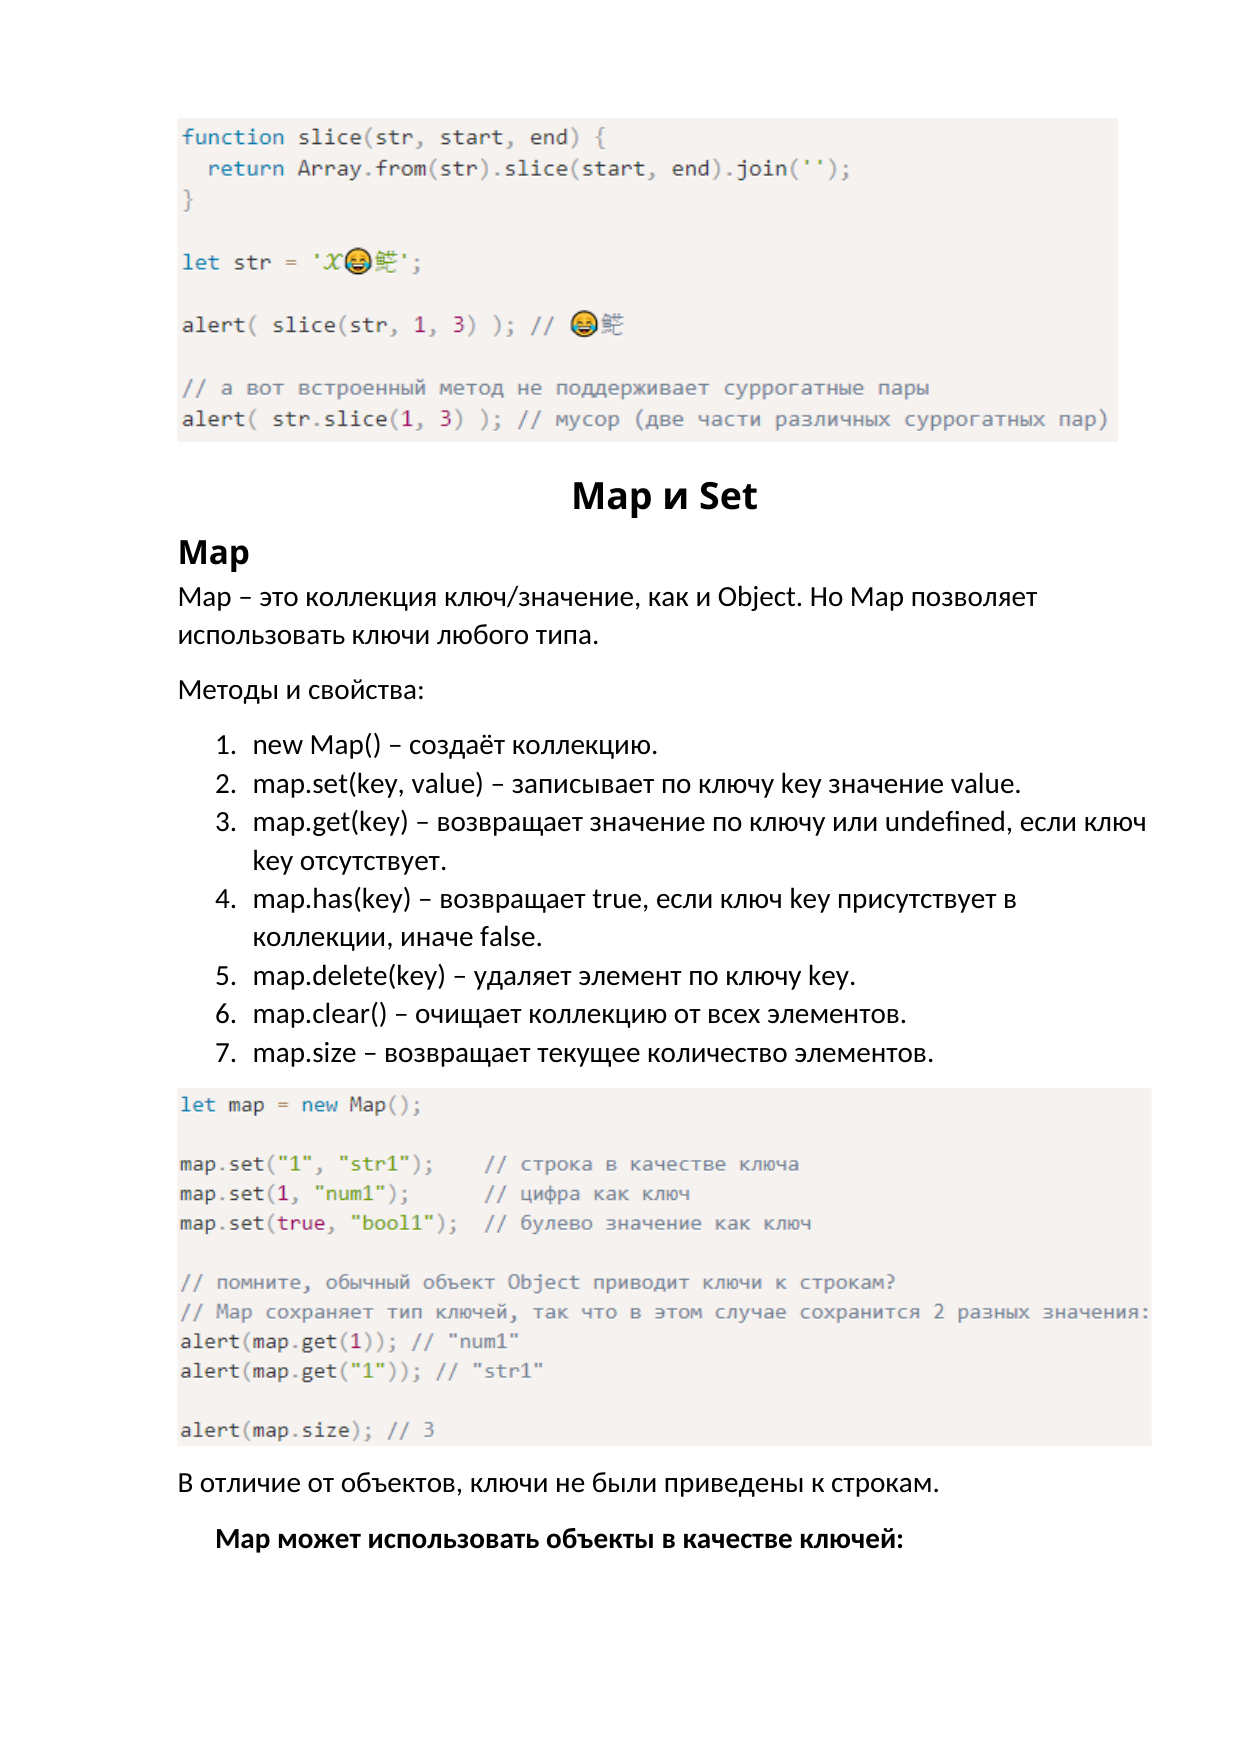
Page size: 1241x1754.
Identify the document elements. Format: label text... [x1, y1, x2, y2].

list map.delete(key) – удаляет элемент по ключу key. [215, 957, 1152, 993]
picture [177, 1088, 1152, 1446]
text Map может использовать объекты в качестве ключей: [215, 1520, 1152, 1555]
subtitle Map и Set [177, 469, 1152, 521]
list map.get(key) – возвращает значение по ключу или undefined, если ключ key отсутствует. [215, 803, 1152, 877]
list map.clear() – очищает коллекцию от всех элементов. [215, 995, 1152, 1031]
picture [177, 118, 1118, 442]
subtitle Map [177, 529, 1152, 574]
text В отличие от объектов, ключи не были приведены к строкам. [177, 1464, 1152, 1500]
list map.size – возвращает текущее количество элементов. [215, 1034, 1152, 1069]
list map.set(key, value) – записывает по ключу key значение value. [215, 765, 1152, 800]
text Map – это коллекция ключ/значение, как и Object. Но Map позволяет использовать ключи любого типа. [177, 578, 1152, 652]
text Методы и свойства: [177, 671, 1152, 707]
list map.has(key) – возвращает true, если ключ key присутствует в коллекции, иначе false. [215, 880, 1152, 954]
list new Map() – создаёт коллекцию. [215, 726, 1152, 762]
